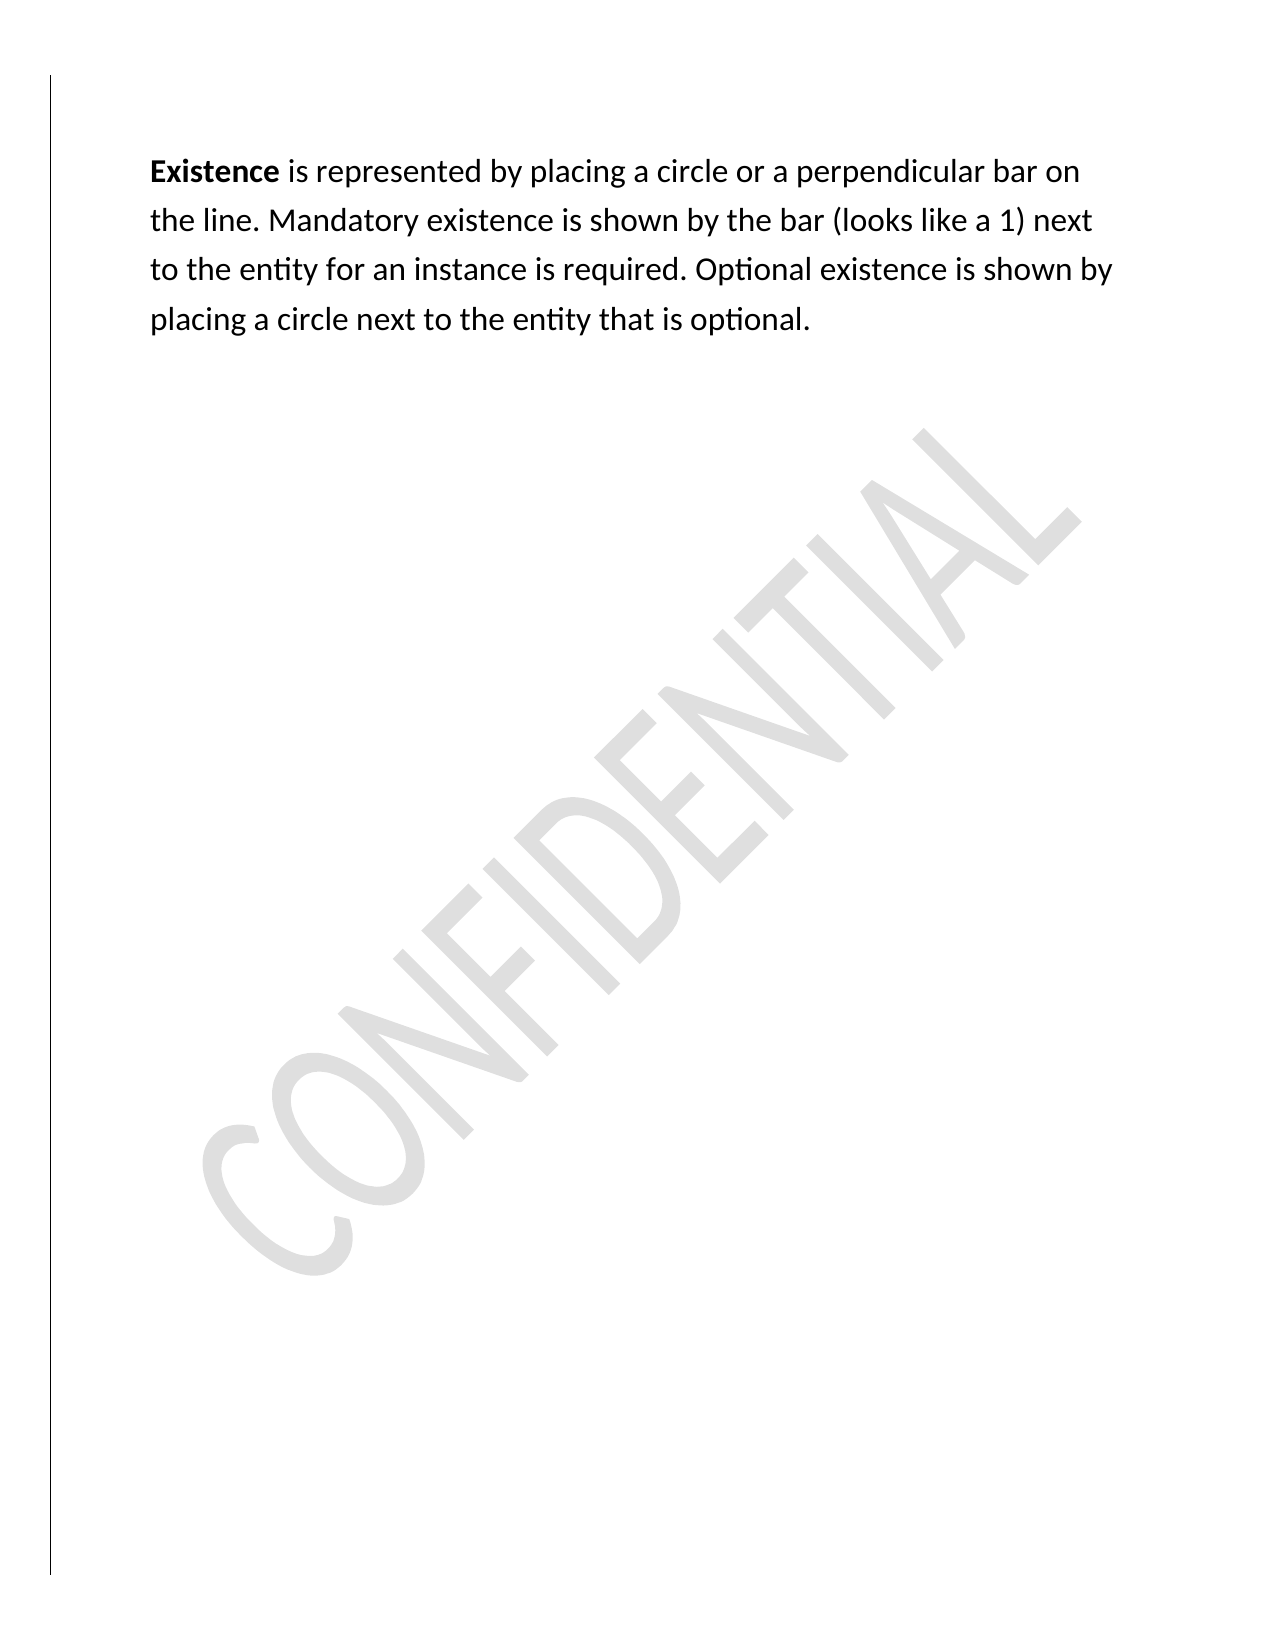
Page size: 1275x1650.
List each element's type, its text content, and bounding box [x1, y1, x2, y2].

text Existence is represented by placing a circle or a perpendicular bar on the line. Mandatory existence is shown by the bar (looks like a 1) next to the entity for an instance is required. Optional existence is shown by placing a circle next to the entity that is optional. [150, 150, 1117, 338]
